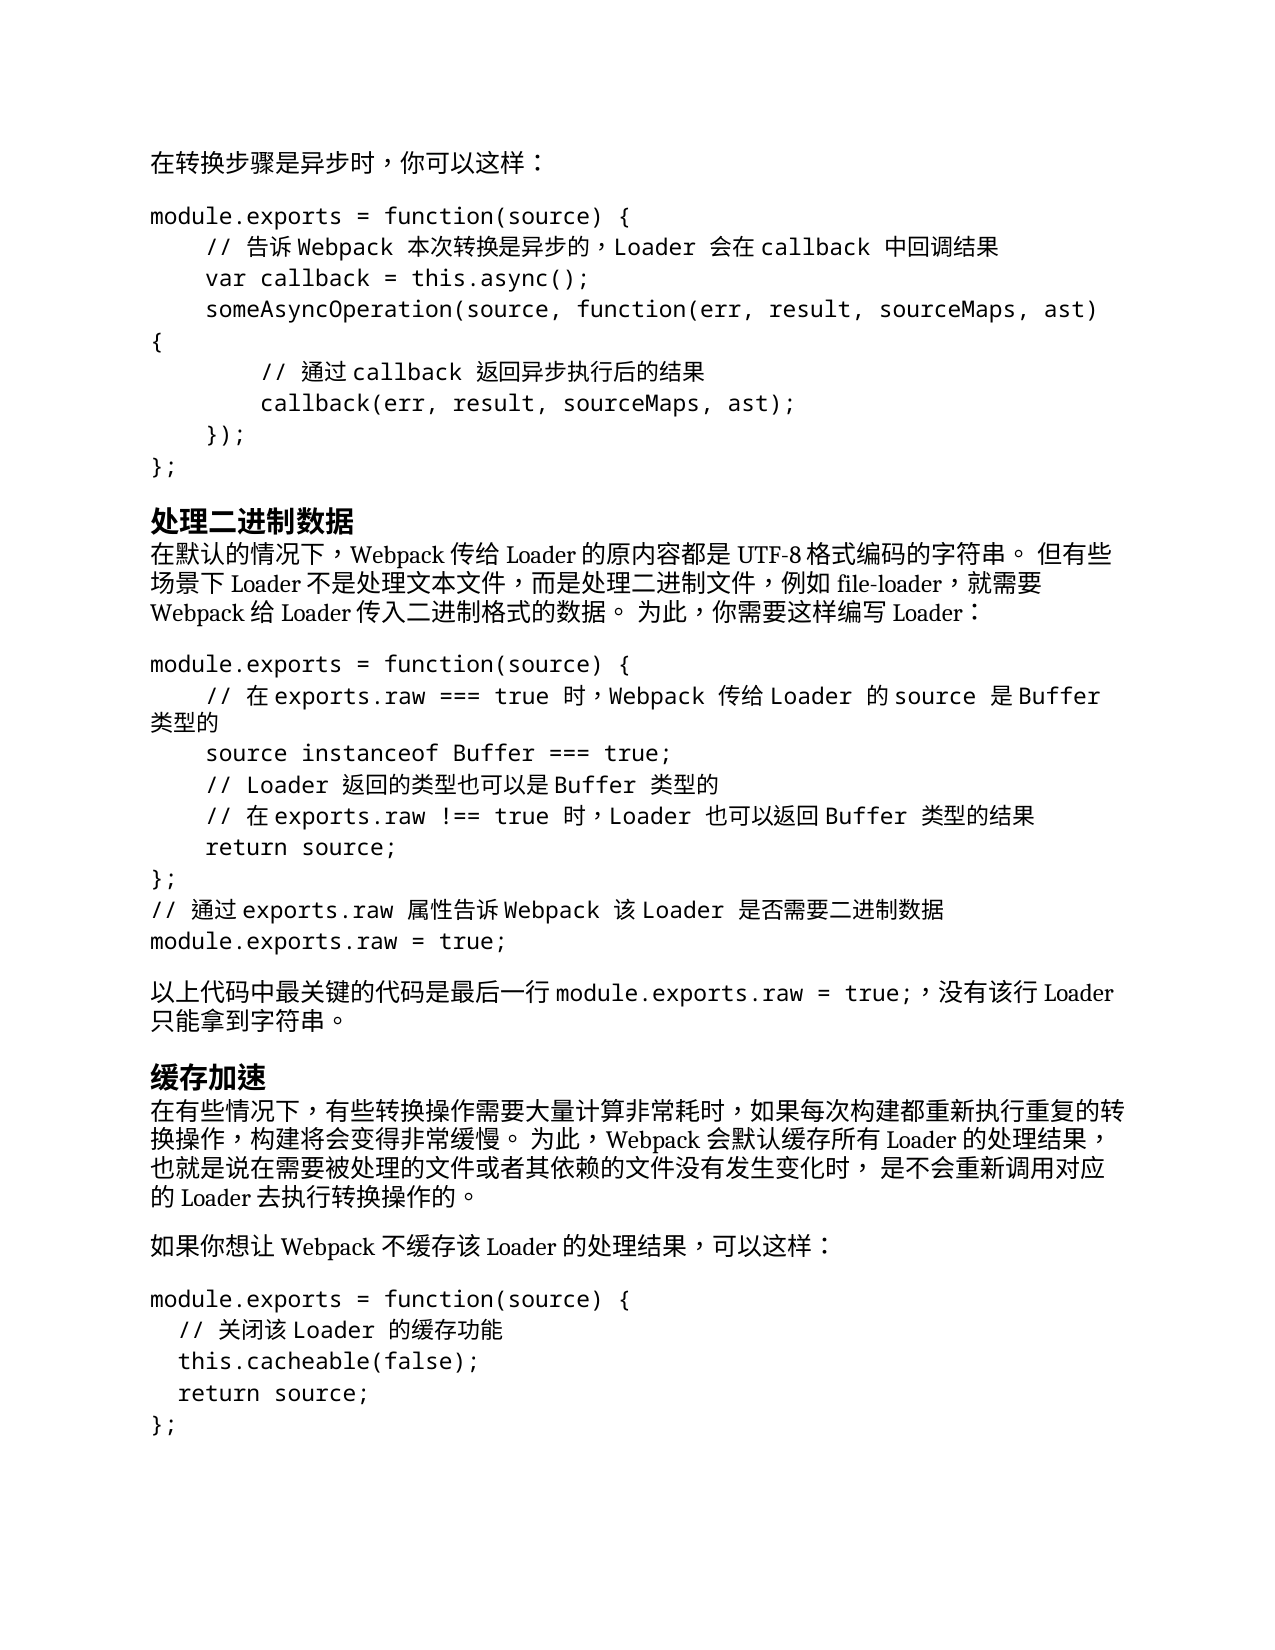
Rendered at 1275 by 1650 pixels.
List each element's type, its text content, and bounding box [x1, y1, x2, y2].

text 以上代码中最关键的代码是最后一行 module.exports.raw = true;，没有该行 Loader 只能拿到字符串。 [150, 977, 1125, 1037]
text 在默认的情况下，Webpack 传给 Loader 的原内容都是 UTF-8 格式编码的字符串。 但有些场景下 Loader 不是处理文本文件，而是处理二进制文件，例如 file-loader，就需要 Webpack 给 Loader 传入二进制格式的数据。 为此，你需要这样编写 Loader： [150, 541, 1125, 628]
subtitle 处理二进制数据 [150, 502, 1125, 541]
text 如果你想让 Webpack 不缓存该 Loader 的处理结果，可以这样： [150, 1233, 1125, 1262]
text 在有些情况下，有些转换操作需要大量计算非常耗时，如果每次构建都重新执行重复的转换操作，构建将会变得非常缓慢。 为此，Webpack 会默认缓存所有 Loader 的处理结果，也就是说在需要被处理的文件或者其依赖的文件没有发生变化时， 是不会重新调用对应的 Loader 去执行转换操作的。 [150, 1097, 1125, 1212]
subtitle 缓存加速 [150, 1058, 1125, 1097]
text 在转换步骤是异步时，你可以这样： [150, 150, 1125, 179]
